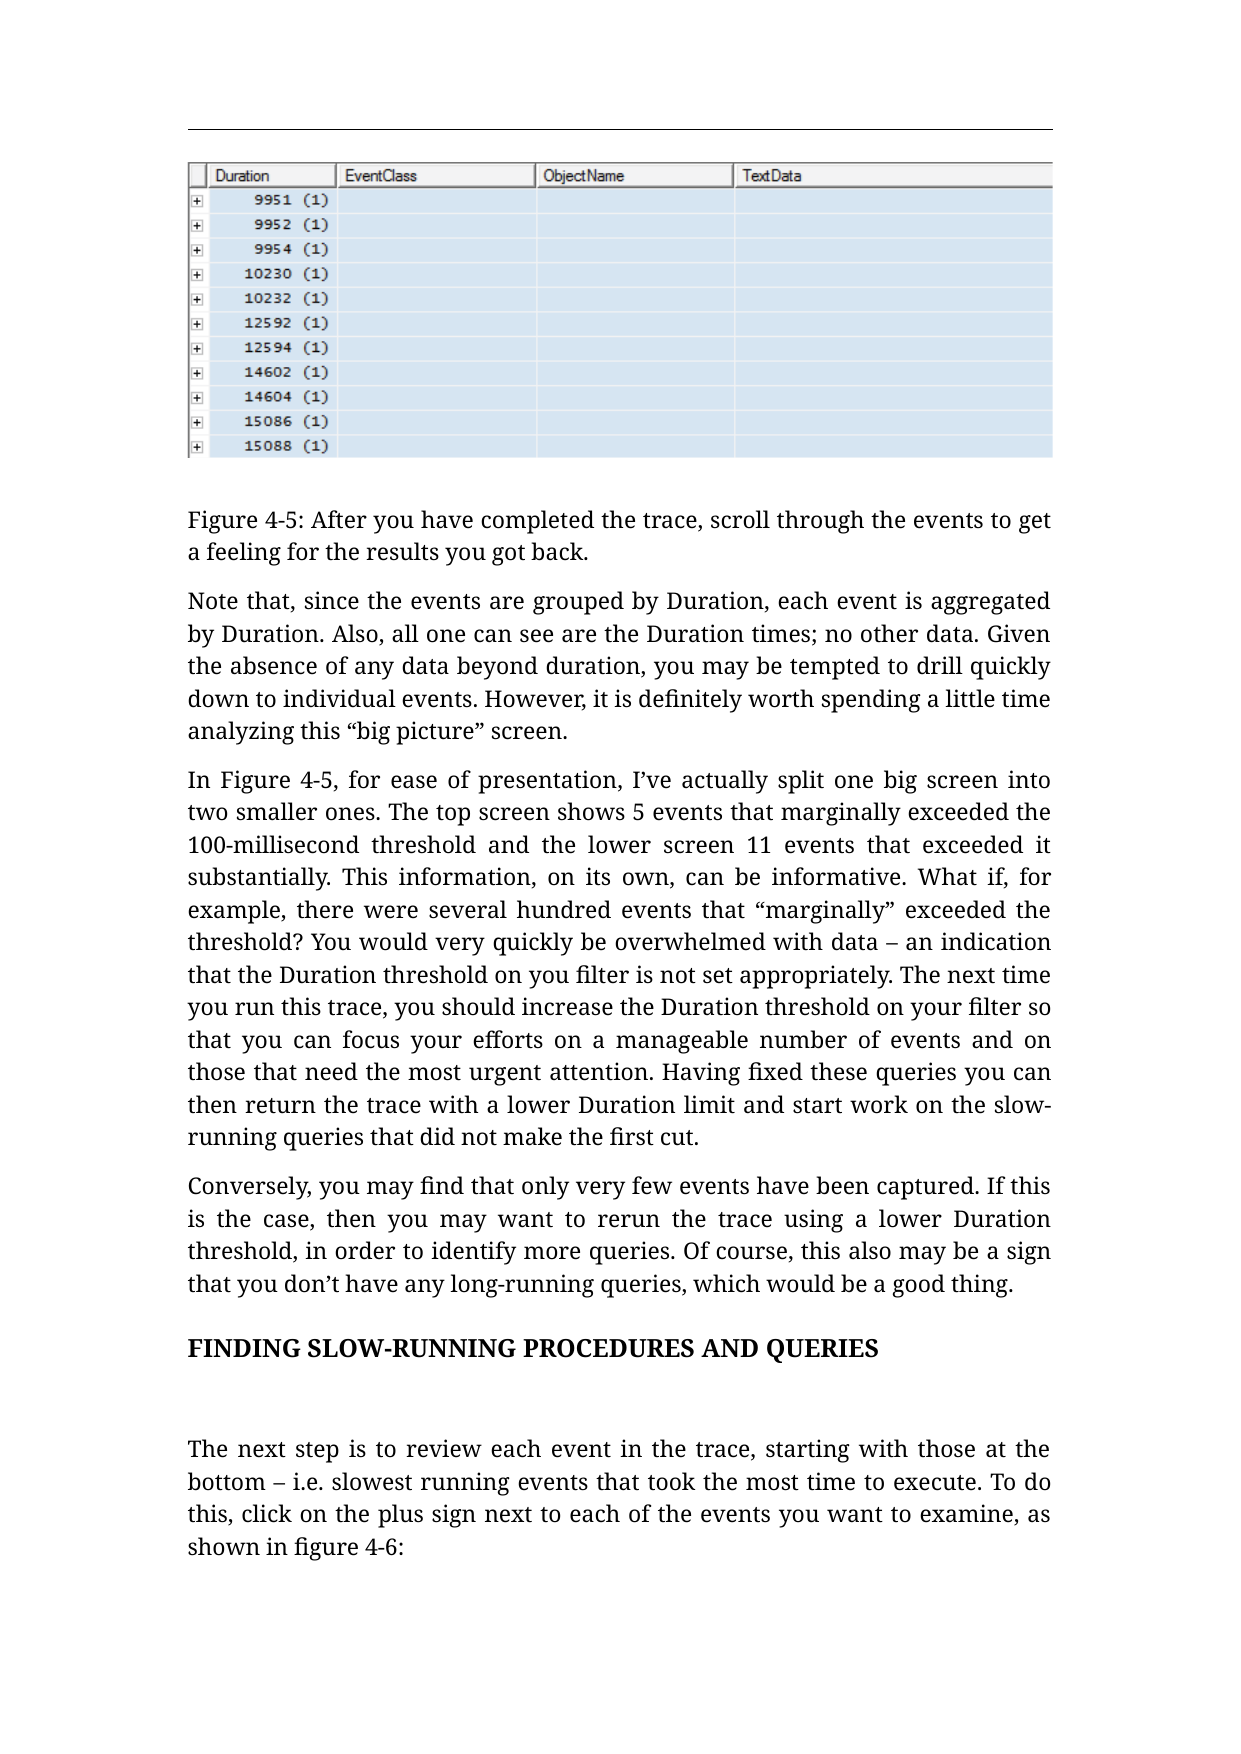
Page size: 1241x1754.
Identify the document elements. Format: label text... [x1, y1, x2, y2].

text Conversely, you may find that only very few events have been captured. If this is the case, then you may want to rerun the trace using a lower Duration threshold, in order to identify more queries. Of course, this also may be a sign that you don’t have any long-running queries, which would be a good thing. [187, 1169, 1053, 1299]
text Figure 4-5: After you have completed the trace, scroll through the events to get a feeling for the results you got back. [187, 503, 1053, 568]
text The next step is to review each event in the trace, starting with those at the bottom – i.e. slowest running events that took the most time to execute. To do this, click on the plus sign next to each of the events you want to examine, as shown in figure 4-6: [187, 1433, 1053, 1563]
text Note that, since the events are grouped by Duration, each event is aggregated by Duration. Also, all one can see are the Duration times; no other data. Given the absence of any data beyond duration, you may be tempted to drill quickly down to individual events. However, it is definitely worth spending a little time analyzing this “big picture” screen. [187, 584, 1053, 747]
subtitle FINDING SLOW-RUNNING PROCEDURES AND QUERIES [187, 1316, 1053, 1381]
text In Figure 4-5, for ease of presentation, I’ve actually split one big screen into two smaller ones. The top screen shows 5 events that marginally exceeded the 100-millisecond threshold and the lower screen 11 events that exceeded it substantially. This information, on its own, can be informative. What if, for example, there were several hundred events that “marginally” exceeded the threshold? You would very quickly be overwhelmed with data – an indication that the Duration threshold on you filter is not set appropriately. The next time you run this trace, you should increase the Duration threshold on your filter so that you can focus your efforts on a manageable number of events and on those that need the most urgent attention. Having fixed these queries you can then return the trace with a lower Duration limit and start work on the slow-running queries that did not make the first cut. [187, 763, 1053, 1153]
